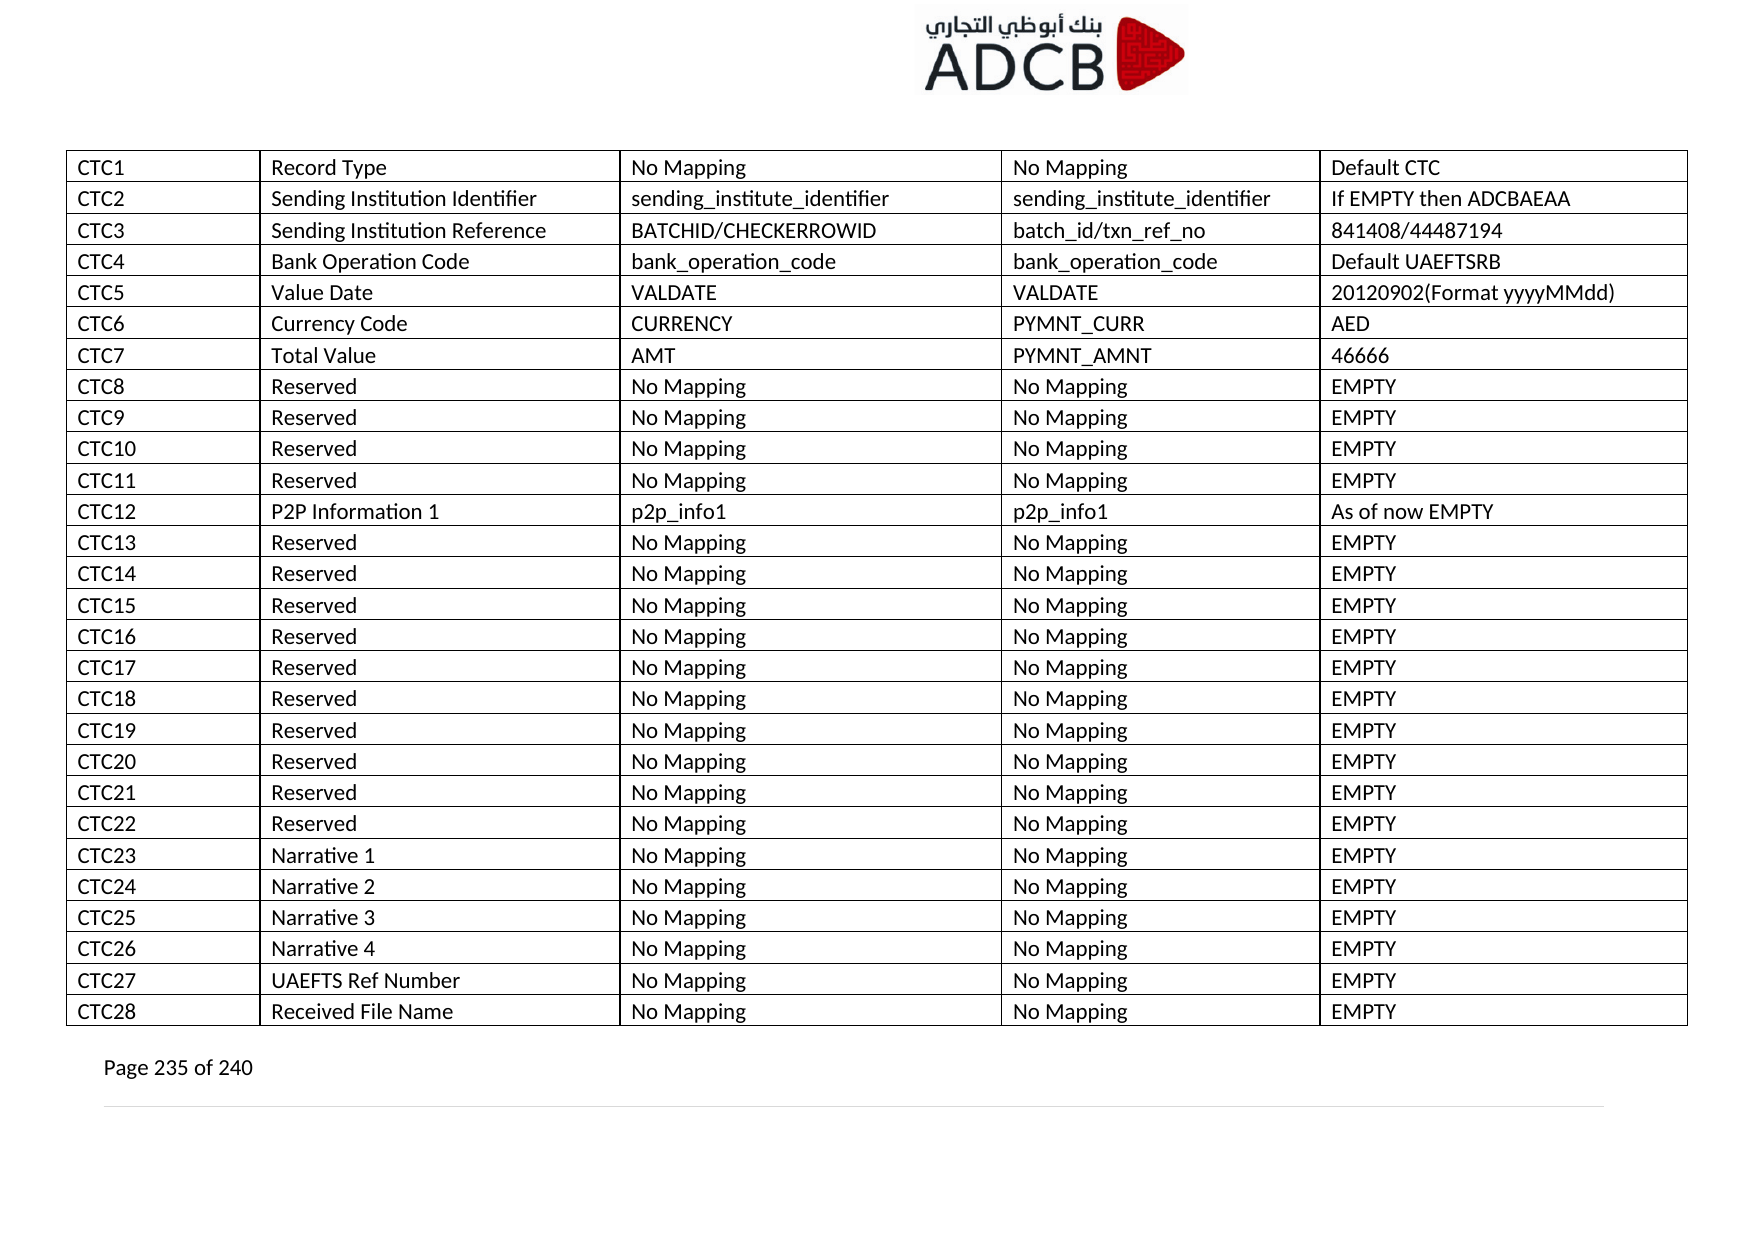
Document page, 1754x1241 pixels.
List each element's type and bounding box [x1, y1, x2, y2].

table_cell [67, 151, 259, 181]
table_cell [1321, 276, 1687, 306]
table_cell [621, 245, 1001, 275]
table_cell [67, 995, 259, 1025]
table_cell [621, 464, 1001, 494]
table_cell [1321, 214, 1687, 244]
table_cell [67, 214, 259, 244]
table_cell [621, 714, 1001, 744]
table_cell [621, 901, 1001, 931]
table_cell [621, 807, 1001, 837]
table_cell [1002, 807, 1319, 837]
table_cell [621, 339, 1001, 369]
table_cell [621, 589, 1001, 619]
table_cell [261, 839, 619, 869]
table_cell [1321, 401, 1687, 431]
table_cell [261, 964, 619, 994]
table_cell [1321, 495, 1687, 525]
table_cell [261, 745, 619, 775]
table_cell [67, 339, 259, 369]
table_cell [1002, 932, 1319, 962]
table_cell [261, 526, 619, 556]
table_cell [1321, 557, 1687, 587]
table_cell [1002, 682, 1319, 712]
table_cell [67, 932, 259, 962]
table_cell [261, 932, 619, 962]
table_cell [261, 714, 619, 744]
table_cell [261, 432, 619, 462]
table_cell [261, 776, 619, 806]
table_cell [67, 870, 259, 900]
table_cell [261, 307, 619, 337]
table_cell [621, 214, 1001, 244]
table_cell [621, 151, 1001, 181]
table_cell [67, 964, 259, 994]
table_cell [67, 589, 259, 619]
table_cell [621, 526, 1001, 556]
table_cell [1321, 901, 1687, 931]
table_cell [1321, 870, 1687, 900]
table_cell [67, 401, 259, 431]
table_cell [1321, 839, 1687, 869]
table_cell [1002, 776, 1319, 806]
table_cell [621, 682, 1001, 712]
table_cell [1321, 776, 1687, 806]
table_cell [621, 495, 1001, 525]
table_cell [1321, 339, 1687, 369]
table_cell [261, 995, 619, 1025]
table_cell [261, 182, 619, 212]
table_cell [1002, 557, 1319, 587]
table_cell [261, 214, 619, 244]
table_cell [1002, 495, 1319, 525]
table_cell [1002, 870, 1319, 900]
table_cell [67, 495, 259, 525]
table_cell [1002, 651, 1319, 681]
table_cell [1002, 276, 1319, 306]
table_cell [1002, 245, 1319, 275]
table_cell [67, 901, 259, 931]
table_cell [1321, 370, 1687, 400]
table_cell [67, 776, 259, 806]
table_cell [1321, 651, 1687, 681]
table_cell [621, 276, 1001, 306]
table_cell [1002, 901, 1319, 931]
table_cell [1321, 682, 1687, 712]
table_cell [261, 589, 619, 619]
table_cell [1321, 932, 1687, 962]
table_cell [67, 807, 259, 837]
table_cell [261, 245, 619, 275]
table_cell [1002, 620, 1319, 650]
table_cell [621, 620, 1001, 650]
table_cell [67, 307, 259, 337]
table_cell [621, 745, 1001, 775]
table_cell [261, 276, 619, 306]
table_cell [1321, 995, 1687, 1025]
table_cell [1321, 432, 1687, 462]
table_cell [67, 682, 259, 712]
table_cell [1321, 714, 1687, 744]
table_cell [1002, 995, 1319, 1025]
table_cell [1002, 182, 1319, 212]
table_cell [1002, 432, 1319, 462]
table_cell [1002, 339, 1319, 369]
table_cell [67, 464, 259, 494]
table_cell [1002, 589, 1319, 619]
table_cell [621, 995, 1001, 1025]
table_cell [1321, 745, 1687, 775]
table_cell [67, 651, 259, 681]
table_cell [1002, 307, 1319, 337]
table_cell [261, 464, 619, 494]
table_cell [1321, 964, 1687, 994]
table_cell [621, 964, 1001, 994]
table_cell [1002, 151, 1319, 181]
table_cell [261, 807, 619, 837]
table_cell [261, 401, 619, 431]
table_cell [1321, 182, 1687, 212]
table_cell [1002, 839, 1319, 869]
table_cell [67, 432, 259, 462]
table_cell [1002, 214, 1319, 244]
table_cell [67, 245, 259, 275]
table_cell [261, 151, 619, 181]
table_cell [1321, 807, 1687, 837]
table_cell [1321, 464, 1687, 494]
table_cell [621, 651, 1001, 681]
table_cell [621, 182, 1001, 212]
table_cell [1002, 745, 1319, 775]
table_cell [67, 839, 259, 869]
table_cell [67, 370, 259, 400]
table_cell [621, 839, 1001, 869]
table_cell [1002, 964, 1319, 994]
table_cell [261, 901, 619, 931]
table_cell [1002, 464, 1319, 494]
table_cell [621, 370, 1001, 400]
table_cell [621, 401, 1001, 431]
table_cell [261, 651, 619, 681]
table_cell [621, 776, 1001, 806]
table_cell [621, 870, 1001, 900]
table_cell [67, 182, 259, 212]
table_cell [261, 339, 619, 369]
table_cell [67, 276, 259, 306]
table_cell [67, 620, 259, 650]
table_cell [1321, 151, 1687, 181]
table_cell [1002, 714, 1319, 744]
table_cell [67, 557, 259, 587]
picture [914, 4, 1189, 95]
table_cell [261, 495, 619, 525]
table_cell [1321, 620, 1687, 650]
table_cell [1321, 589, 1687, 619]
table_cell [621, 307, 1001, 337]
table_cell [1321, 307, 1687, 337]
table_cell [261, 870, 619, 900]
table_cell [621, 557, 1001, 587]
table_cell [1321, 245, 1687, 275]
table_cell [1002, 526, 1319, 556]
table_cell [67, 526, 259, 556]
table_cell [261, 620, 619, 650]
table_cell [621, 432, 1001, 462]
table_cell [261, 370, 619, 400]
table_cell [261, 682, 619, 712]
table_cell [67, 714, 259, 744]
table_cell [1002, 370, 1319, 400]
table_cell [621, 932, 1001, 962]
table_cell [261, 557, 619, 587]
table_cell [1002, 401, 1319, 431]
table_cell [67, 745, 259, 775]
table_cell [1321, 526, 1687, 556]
